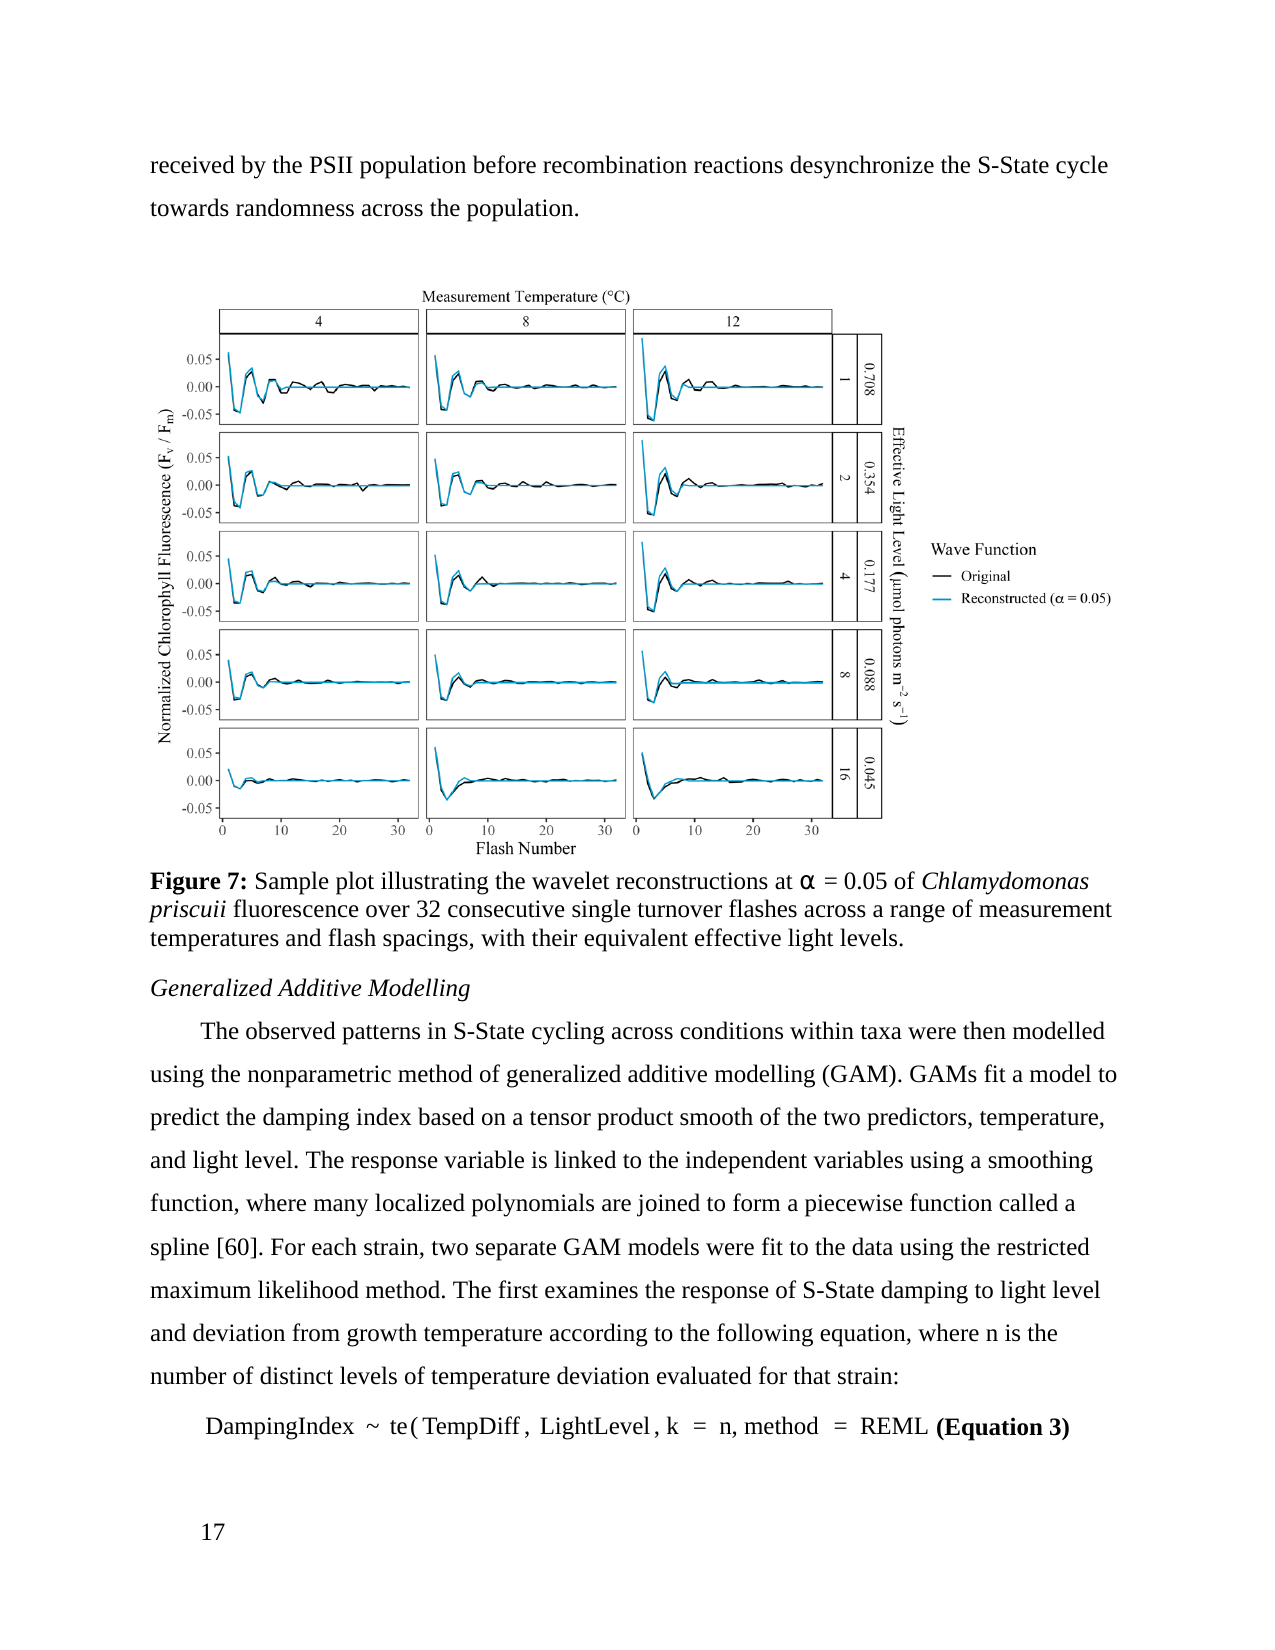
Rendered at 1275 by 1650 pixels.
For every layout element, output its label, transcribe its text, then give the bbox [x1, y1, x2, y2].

text (Equation 3) [150, 1412, 1125, 1441]
picture [150, 279, 1125, 865]
text The observed patterns in S-State cycling across conditions within taxa were then modelled using the nonparametric method of generalized additive modelling (GAM). GAMs fit a model to predict the damping index based on a tensor product smooth of the two predictors, temperature, and light level. The response variable is linked to the independent variables using a smoothing function, where many localized polynomials are joined to form a piecewise function called a spline [60]. For each strain, two separate GAM models were fit to the data using the restricted maximum likelihood method. The first examines the response of S-State damping to light level and deviation from growth temperature according to the following equation, where n is the number of distinct levels of temperature deviation evaluated for that strain: [150, 1016, 1125, 1390]
text Figure 7: Sample plot illustrating the wavelet reconstructions at ⍺ = 0.05 of Chlamydomonas priscuii fluorescence over 32 consecutive single turnover flashes across a range of measurement temperatures and flash spacings, with their equivalent effective light levels. [150, 865, 1125, 952]
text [150, 150, 1125, 222]
subtitle Generalized Additive Modelling [150, 973, 1125, 1002]
